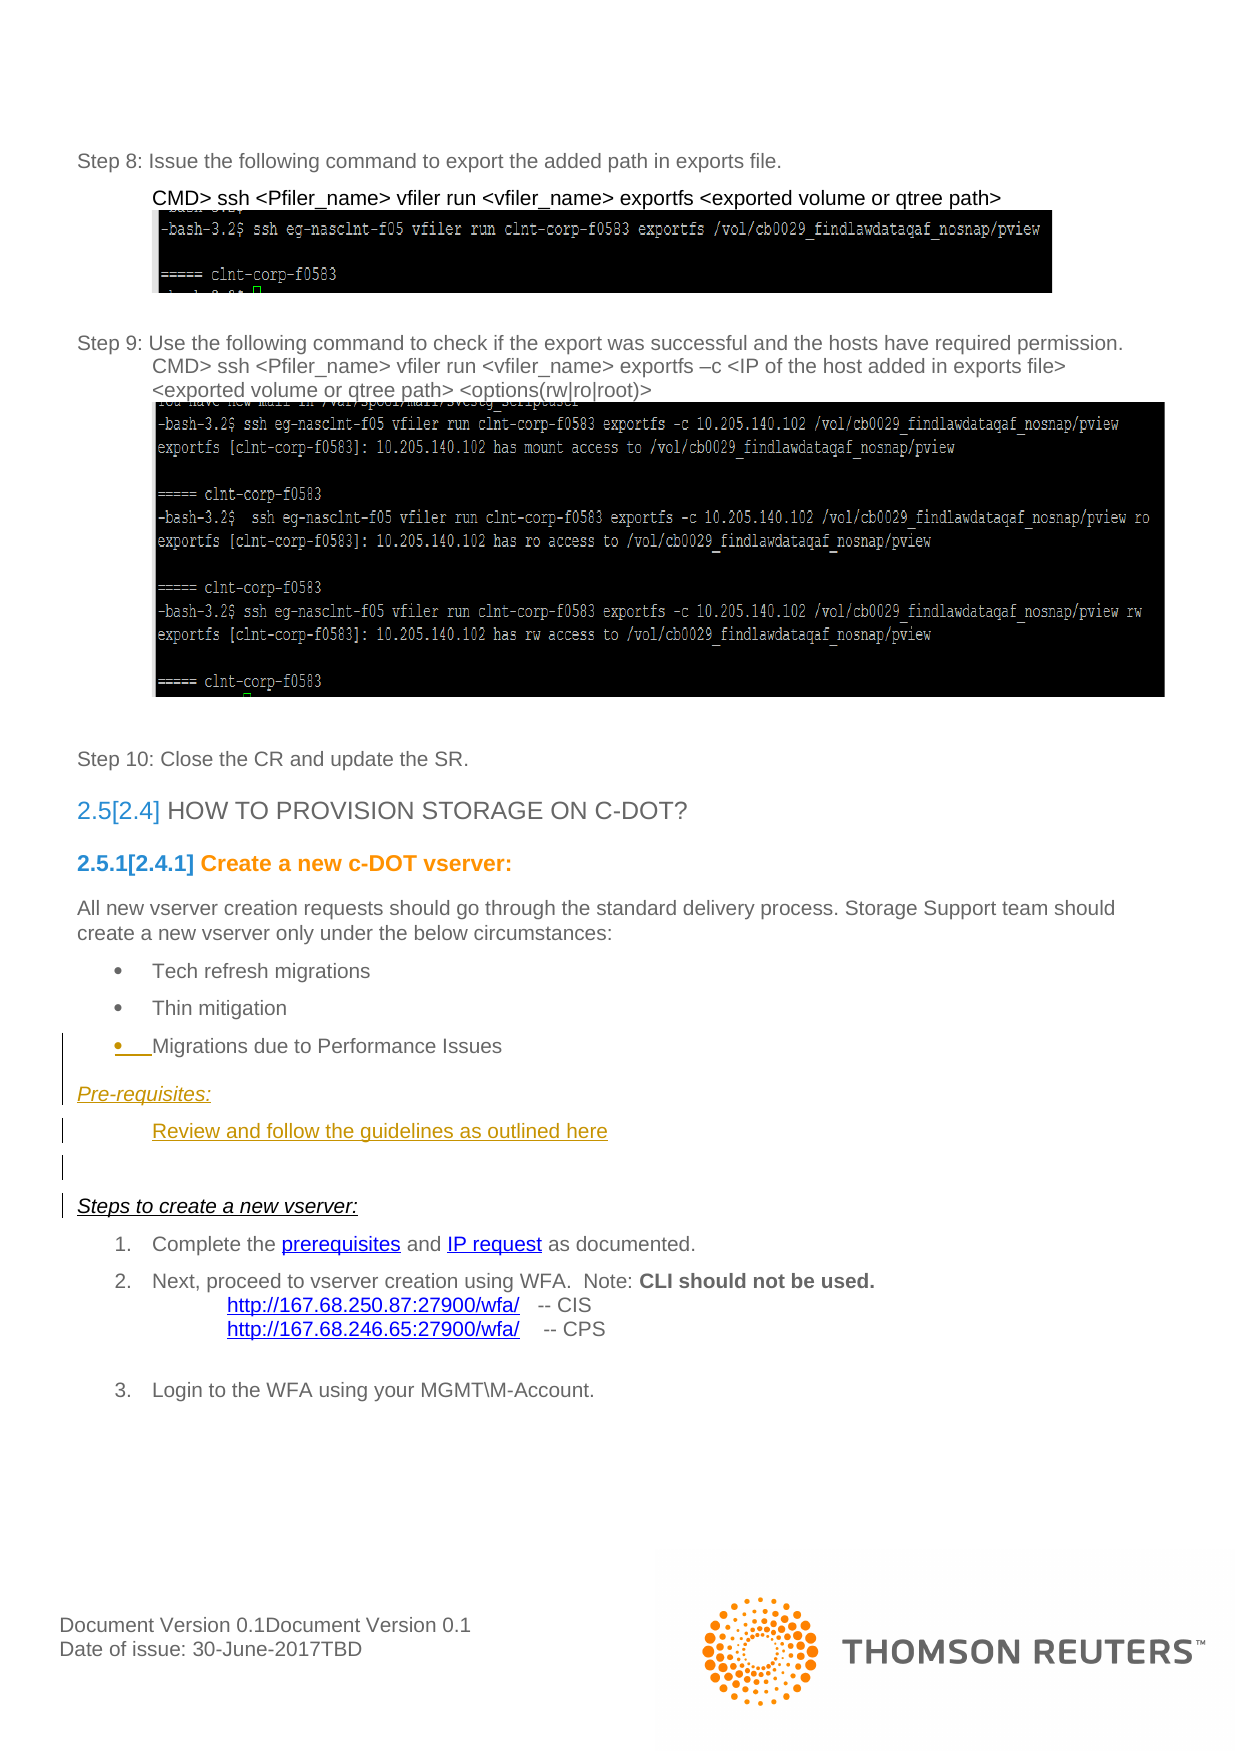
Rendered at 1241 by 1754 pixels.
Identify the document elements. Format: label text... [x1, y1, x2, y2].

list Tech refresh migrations [114, 957, 1163, 982]
list Login to the WFA using your MGMT\M-Account. [114, 1377, 1163, 1402]
text Steps to create a new vserver: [77, 1193, 1163, 1218]
text Step 8: Issue the following command to export the added path in exports file. [77, 148, 1163, 173]
picture [654, 1549, 1235, 1750]
text CMD> ssh <Pfiler_name> vfiler run <vfiler_name> exportfs –c <IP of the host added in exports file> <exported volume or qtree path> <options(rw|ro|root)> [152, 354, 1163, 402]
text http://167.68.246.65:27900/wfa/ -- CPS [152, 1317, 1163, 1341]
list Thin mitigation [114, 995, 1163, 1020]
text All new vserver creation requests should go through the standard delivery process. Storage Support team should create a new vserver only under the below circumstances: [77, 895, 1163, 945]
list Next, proceed to vserver creation using WFA. Note: CLI should not be used. [114, 1268, 1163, 1293]
text Step 10: Close the CR and update the SR. [77, 746, 1163, 771]
subtitle How to Provision Storage on c-DOT? [77, 796, 1163, 825]
text http://167.68.250.87:27900/wfa/ -- CIS [152, 1293, 1163, 1317]
picture [151, 402, 1165, 697]
list Migrations due to Performance Issues [114, 1032, 1163, 1057]
subtitle Create a new c-DOT vserver: [77, 850, 1163, 876]
text CMD> ssh <Pfiler_name> vfiler run <vfiler_name> exportfs <exported volume or qtree path> [77, 185, 1163, 210]
list Complete the prerequisites and IP request as documented. [114, 1230, 1163, 1255]
picture [151, 210, 1053, 293]
text Step 9: Use the following command to check if the export was successful and the hosts have required permission. [77, 329, 1163, 354]
